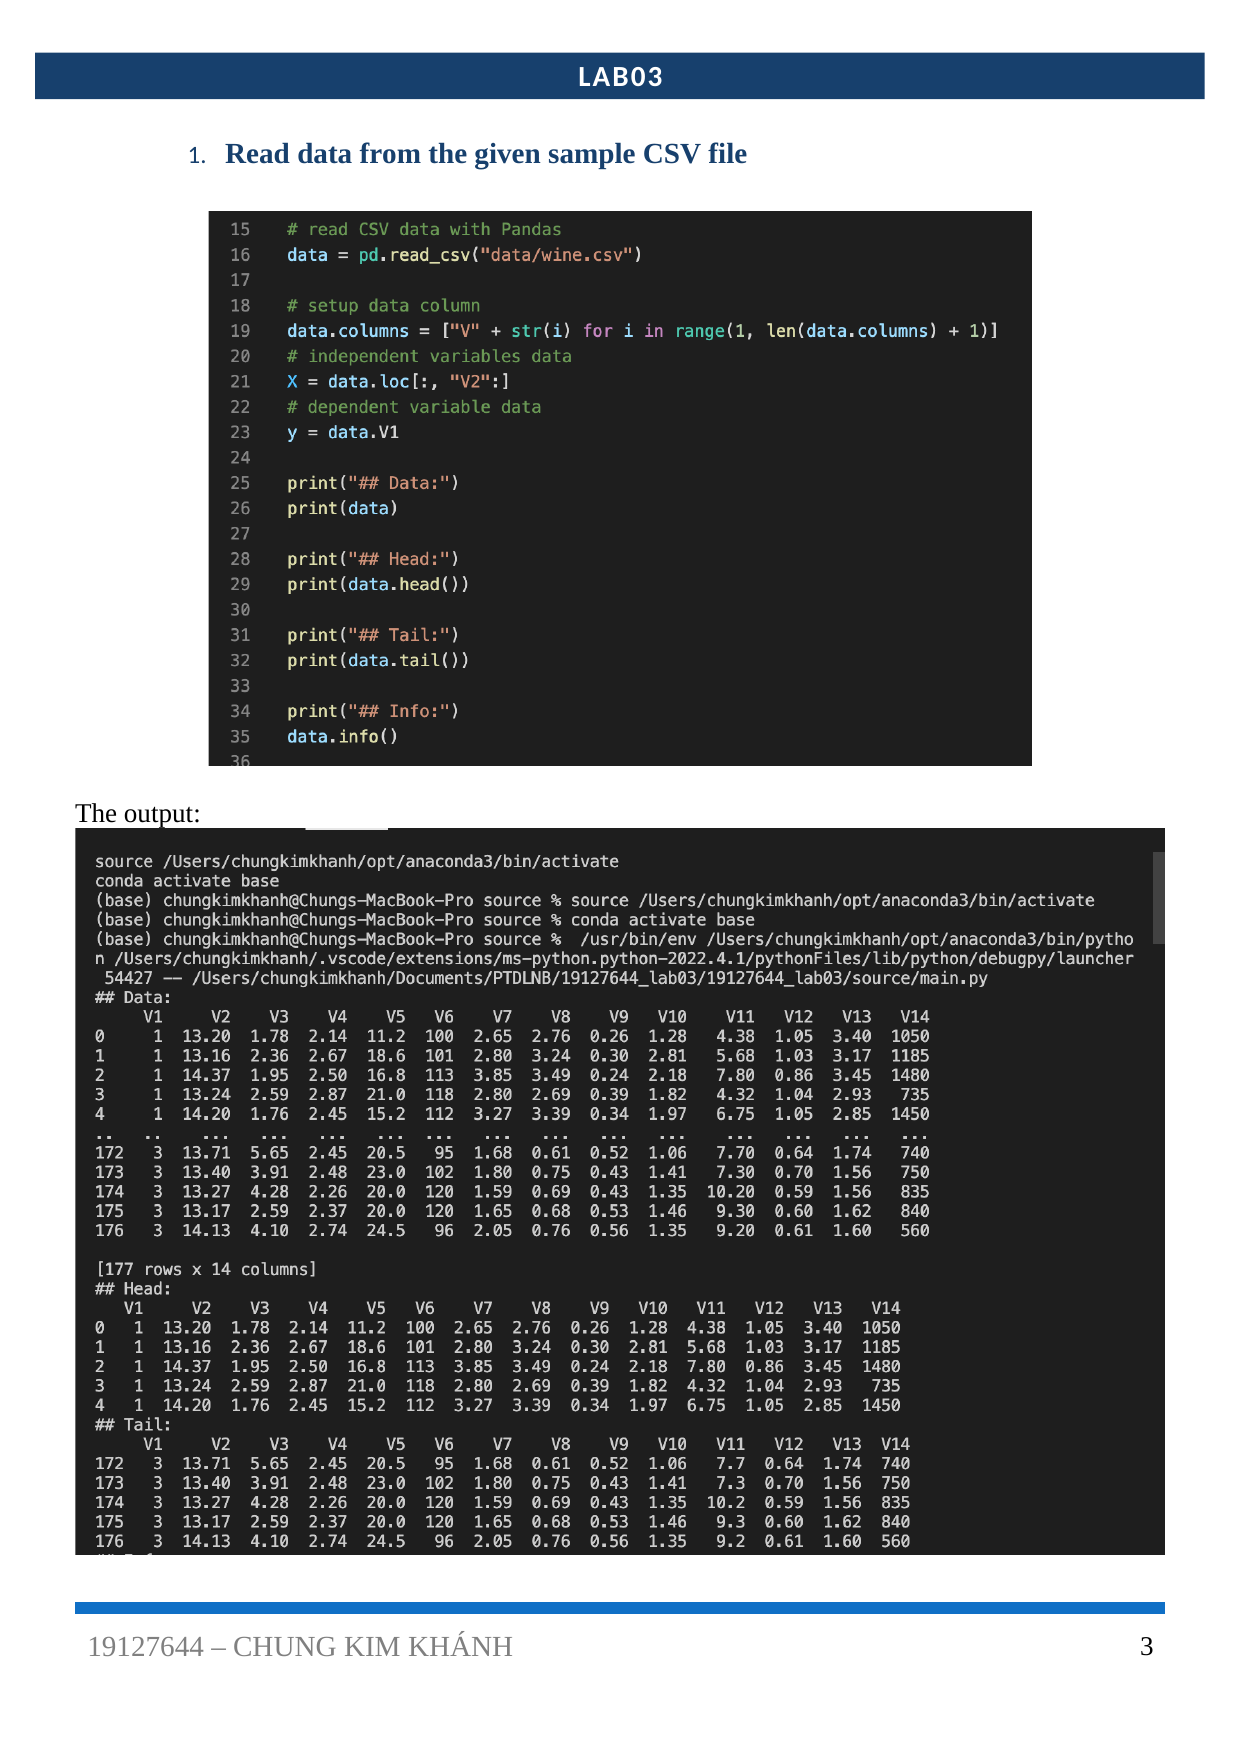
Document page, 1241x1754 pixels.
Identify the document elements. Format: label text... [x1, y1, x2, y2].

picture [75, 828, 1165, 1555]
text The output: [75, 797, 1165, 828]
picture [208, 211, 1032, 766]
subtitle Read data from the given sample CSV file [187, 136, 1165, 170]
